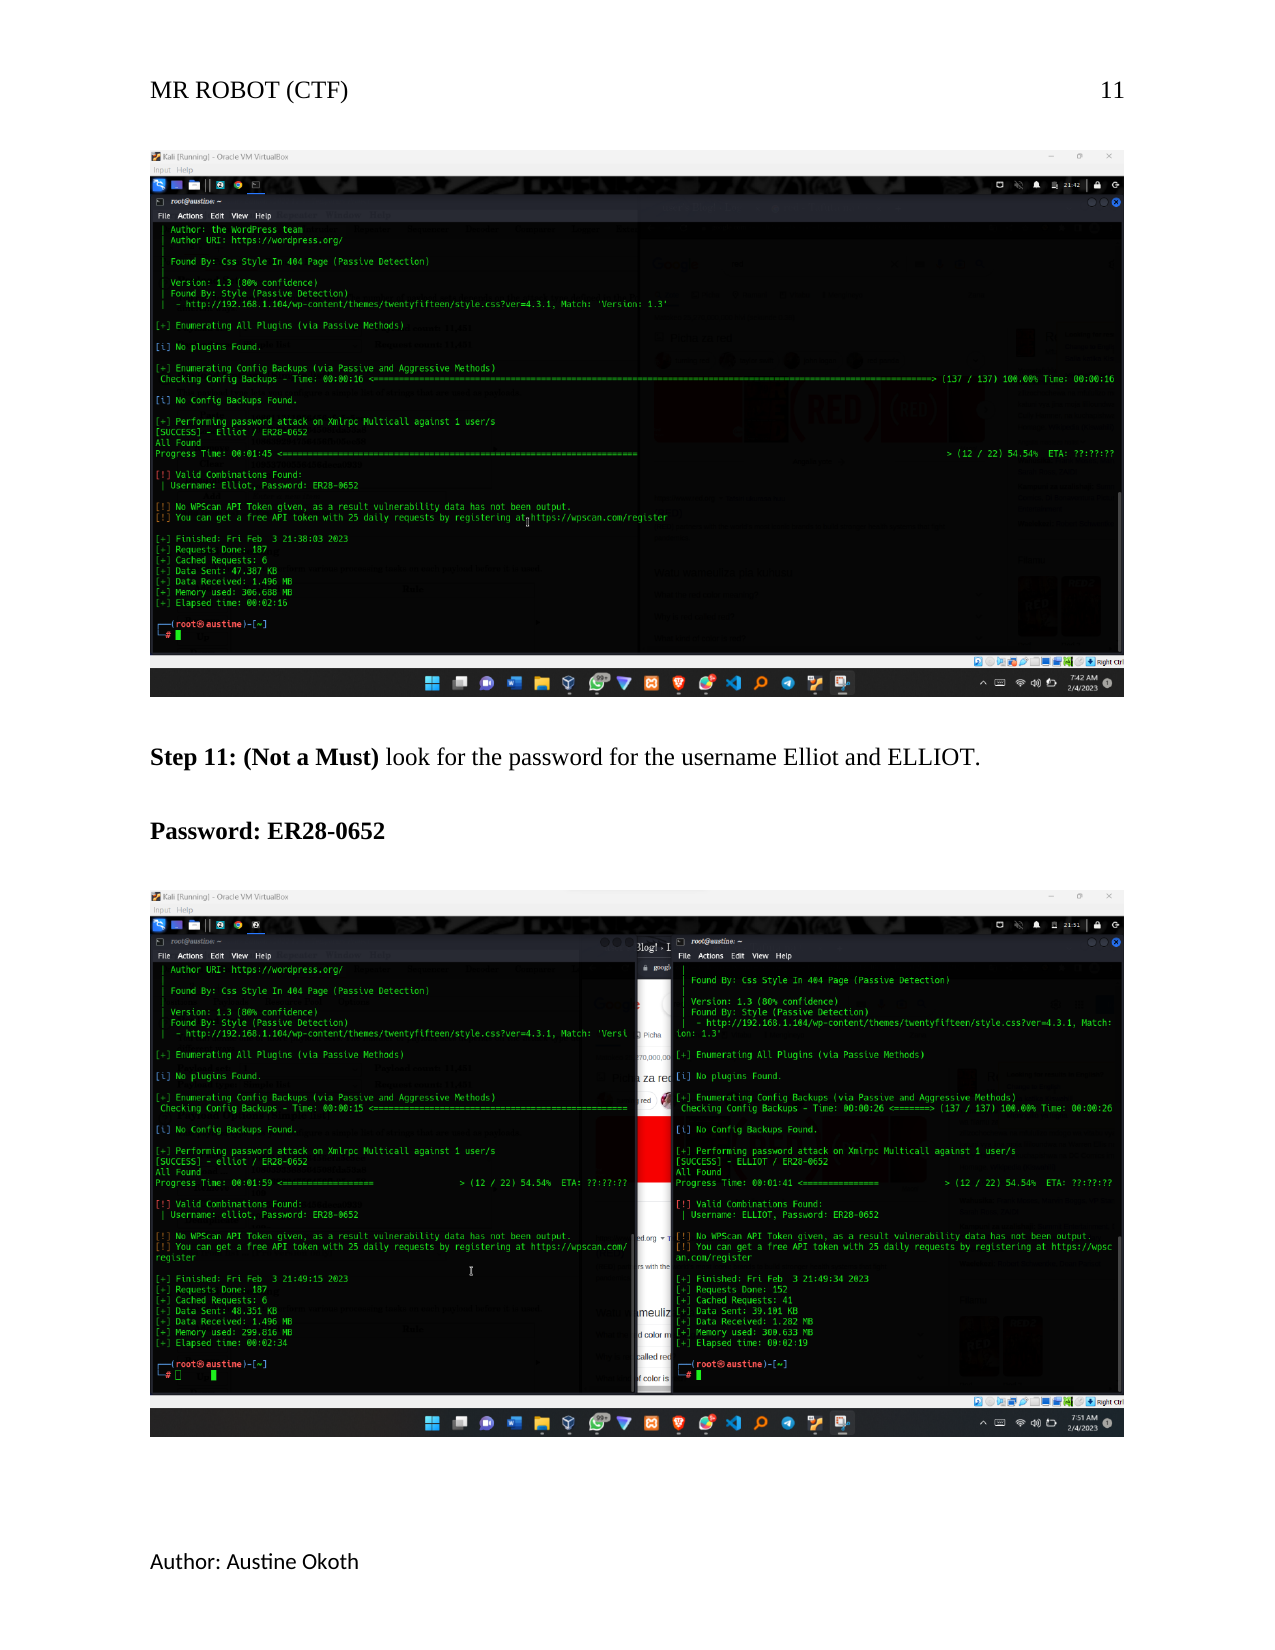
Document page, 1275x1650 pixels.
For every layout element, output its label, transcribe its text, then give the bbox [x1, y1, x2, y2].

picture [150, 890, 1124, 1437]
text Step 11: (Not a Must) look for the password for the username Elliot and ELLIOT. [150, 742, 1125, 770]
text Password: ER28-0652 [150, 816, 1125, 844]
picture [150, 150, 1124, 697]
